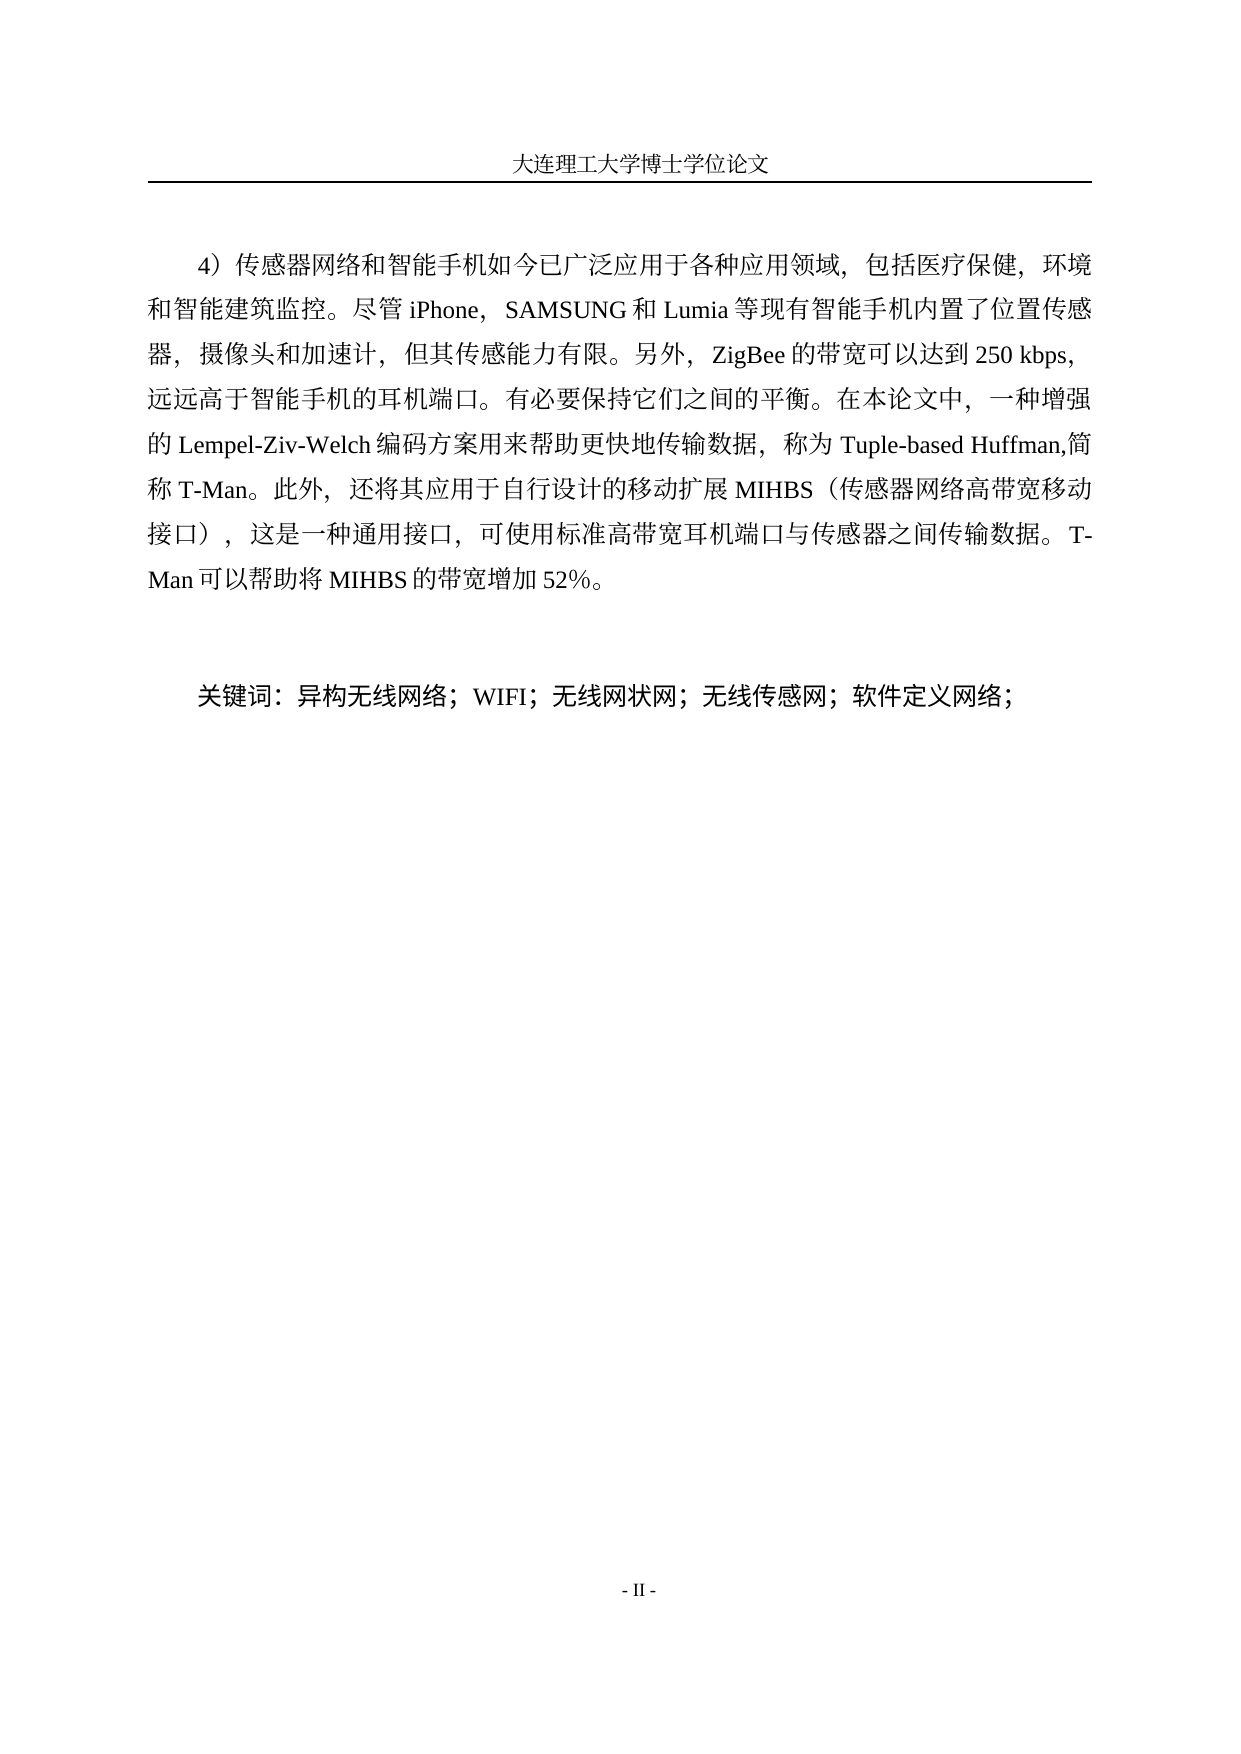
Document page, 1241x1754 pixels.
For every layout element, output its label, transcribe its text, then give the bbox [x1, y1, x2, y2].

text 4）传感器网络和智能手机如今已广泛应用于各种应用领域，包括医疗保健，环境和智能建筑监控。尽管iPhone，SAMSUNG和Lumia等现有智能手机内置了位置传感器，摄像头和加速计，但其传感能力有限。另外，ZigBee的带宽可以达到250 kbps，远远高于智能手机的耳机端口。有必要保持它们之间的平衡。在本论文中，一种增强的Lempel-Ziv-Welch编码方案用来帮助更快地传输数据，称为Tuple-based Huffman,简称T-Man。此外，还将其应用于自行设计的移动扩展MIHBS（传感器网络高带宽移动接口），这是一种通用接口，可使用标准高带宽耳机端口与传感器之间传输数据。T-Man可以帮助将MIHBS的带宽增加52％。 [148, 245, 1092, 596]
text 关键词：异构无线网络；WIFI；无线网状网；无线传感网；软件定义网络； [148, 676, 1092, 713]
